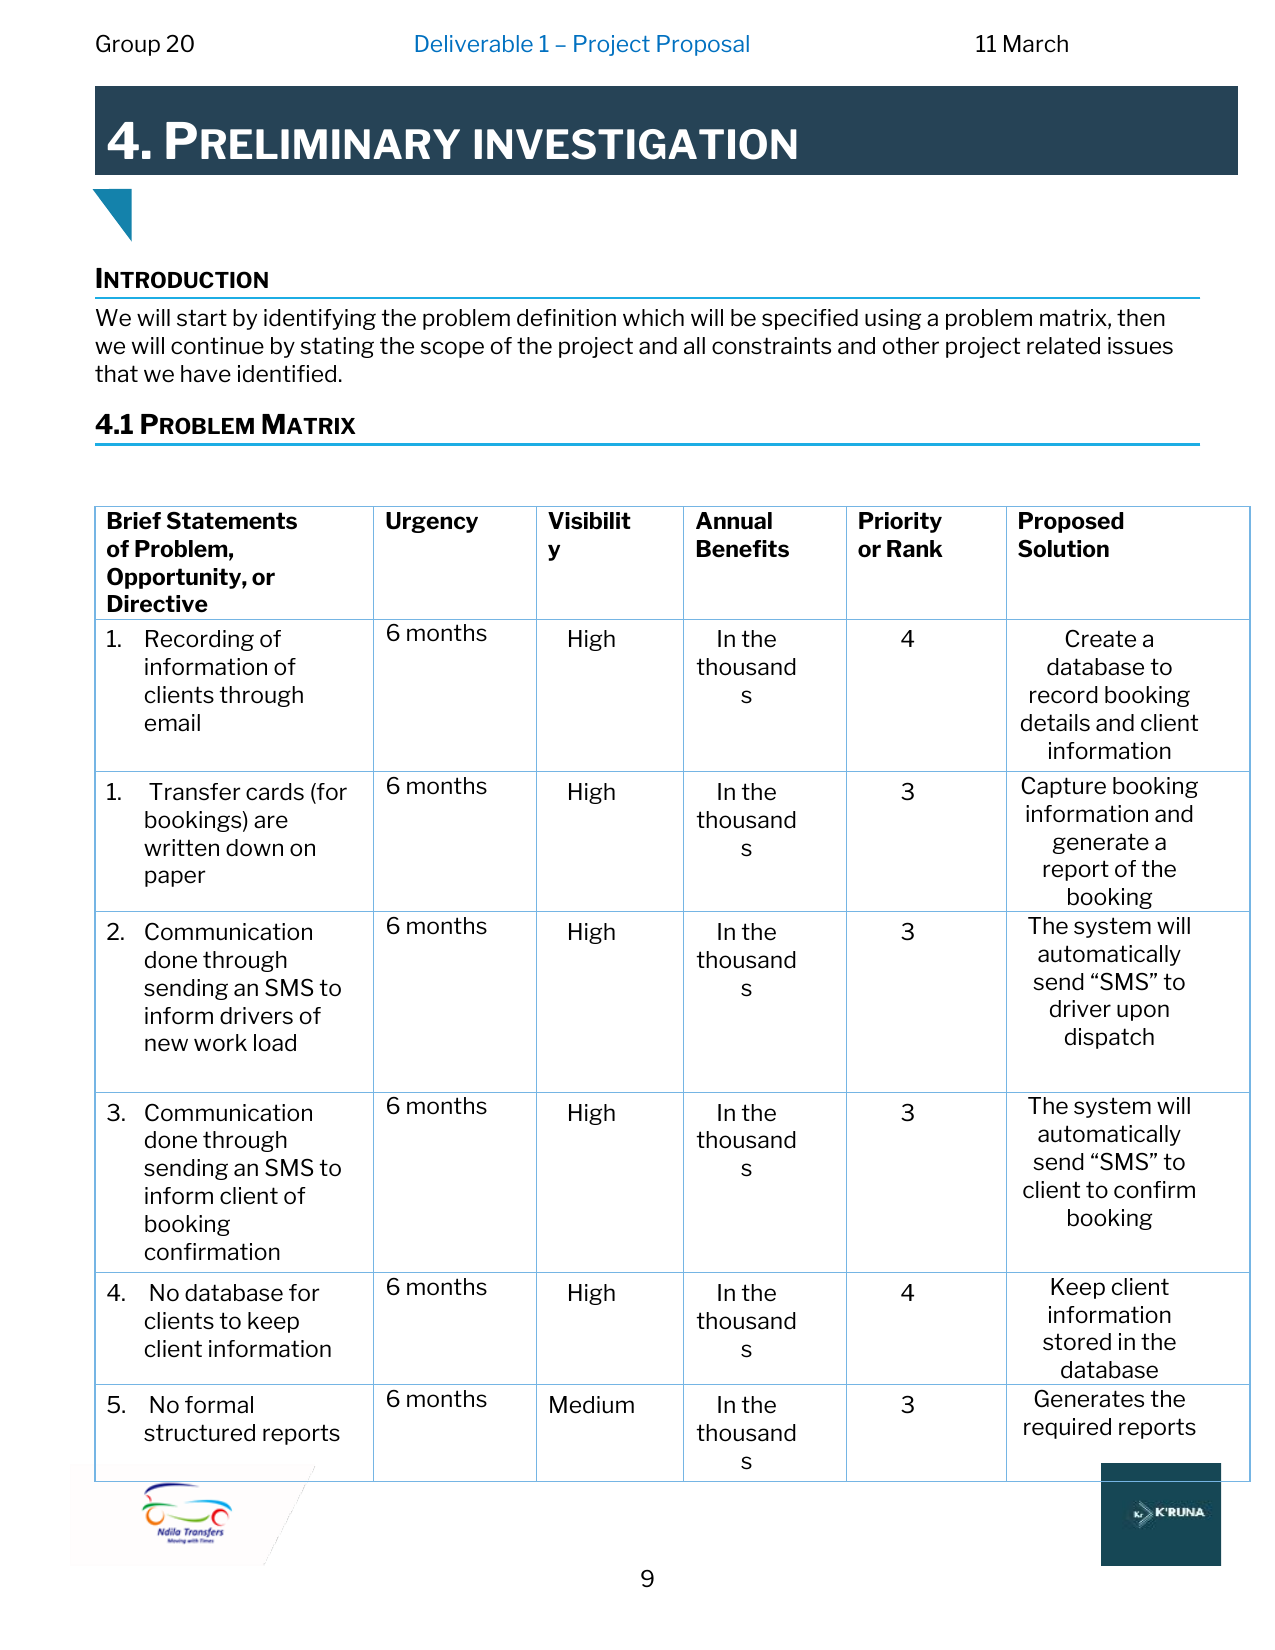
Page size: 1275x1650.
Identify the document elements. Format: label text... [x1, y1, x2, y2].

table_cell High [537, 912, 683, 1092]
table_cell Recording of information of clients through email [96, 620, 373, 771]
table_cell No formal structured reports for Sales, clients, inventory etc. [96, 1385, 373, 1481]
subtitle Introduction [94, 262, 1200, 299]
table_cell 6 months [374, 1385, 536, 1481]
table_cell In the thousands [684, 772, 846, 911]
table_header Urgency [374, 507, 536, 618]
table_cell In the thousands [684, 1093, 846, 1272]
table_cell In the thousands [684, 1385, 846, 1481]
table_cell 3 [847, 1385, 1006, 1481]
table_cell 6 months [374, 912, 536, 1092]
table_cell 6 months [374, 772, 536, 911]
table_cell No database for clients to keep client information [96, 1273, 373, 1384]
table_cell 6 months [374, 1093, 536, 1272]
table_header Priority or Rank [847, 507, 1006, 618]
table_cell In the thousands [684, 1273, 846, 1384]
picture [1101, 1482, 1222, 1566]
subtitle 4.1 Problem Matrix [94, 409, 1200, 446]
table_cell High [537, 772, 683, 911]
table_cell The system will automatically send “SMS” to client to confirm booking [1007, 1093, 1249, 1272]
text We will start by identifying the problem definition which will be specified using a problem matrix, then we will continue by stating the scope of the project and all constraints and other project related issues that we have identified. [94, 304, 1200, 388]
table_cell Capture booking information and generate a report of the booking [1007, 772, 1249, 911]
table_header Visibility [537, 507, 683, 618]
table_cell Medium [537, 1385, 683, 1481]
table_header Proposed Solution [1007, 507, 1249, 618]
table_cell Transfer cards (for bookings) are written down on paper [96, 772, 373, 911]
table_cell Communication done through sending an SMS to inform drivers of new work load [96, 912, 373, 1092]
table_cell 3 [847, 912, 1006, 1092]
table_header Brief Statements of Problem, Opportunity, or Directive [96, 507, 373, 618]
table_cell In the thousands [684, 620, 846, 771]
table_cell The system will automatically send “SMS” to driver upon dispatch [1007, 912, 1249, 1092]
table_cell 3 [847, 1093, 1006, 1272]
table_cell 6 months [374, 1273, 536, 1384]
table_cell Generates the required reports from the system [1007, 1385, 1249, 1481]
table_header Annual Benefits [684, 507, 846, 618]
table_cell High [537, 1093, 683, 1272]
table_cell In the thousands [684, 912, 846, 1092]
table_cell 3 [847, 772, 1006, 911]
table_header 4. Preliminary investigation [95, 86, 1238, 175]
table_cell Communication done through sending an SMS to inform client of booking confirmation [96, 1093, 373, 1272]
table_cell High [537, 1273, 683, 1384]
table_cell Keep client information stored in the database [1007, 1273, 1249, 1384]
table_cell 4 [847, 620, 1006, 771]
table_cell 6 months [374, 620, 536, 771]
table_cell High [537, 620, 683, 771]
table_cell Create a database to record booking details and client information [1007, 620, 1249, 771]
table_cell 4 [847, 1273, 1006, 1384]
picture [69, 1464, 316, 1566]
